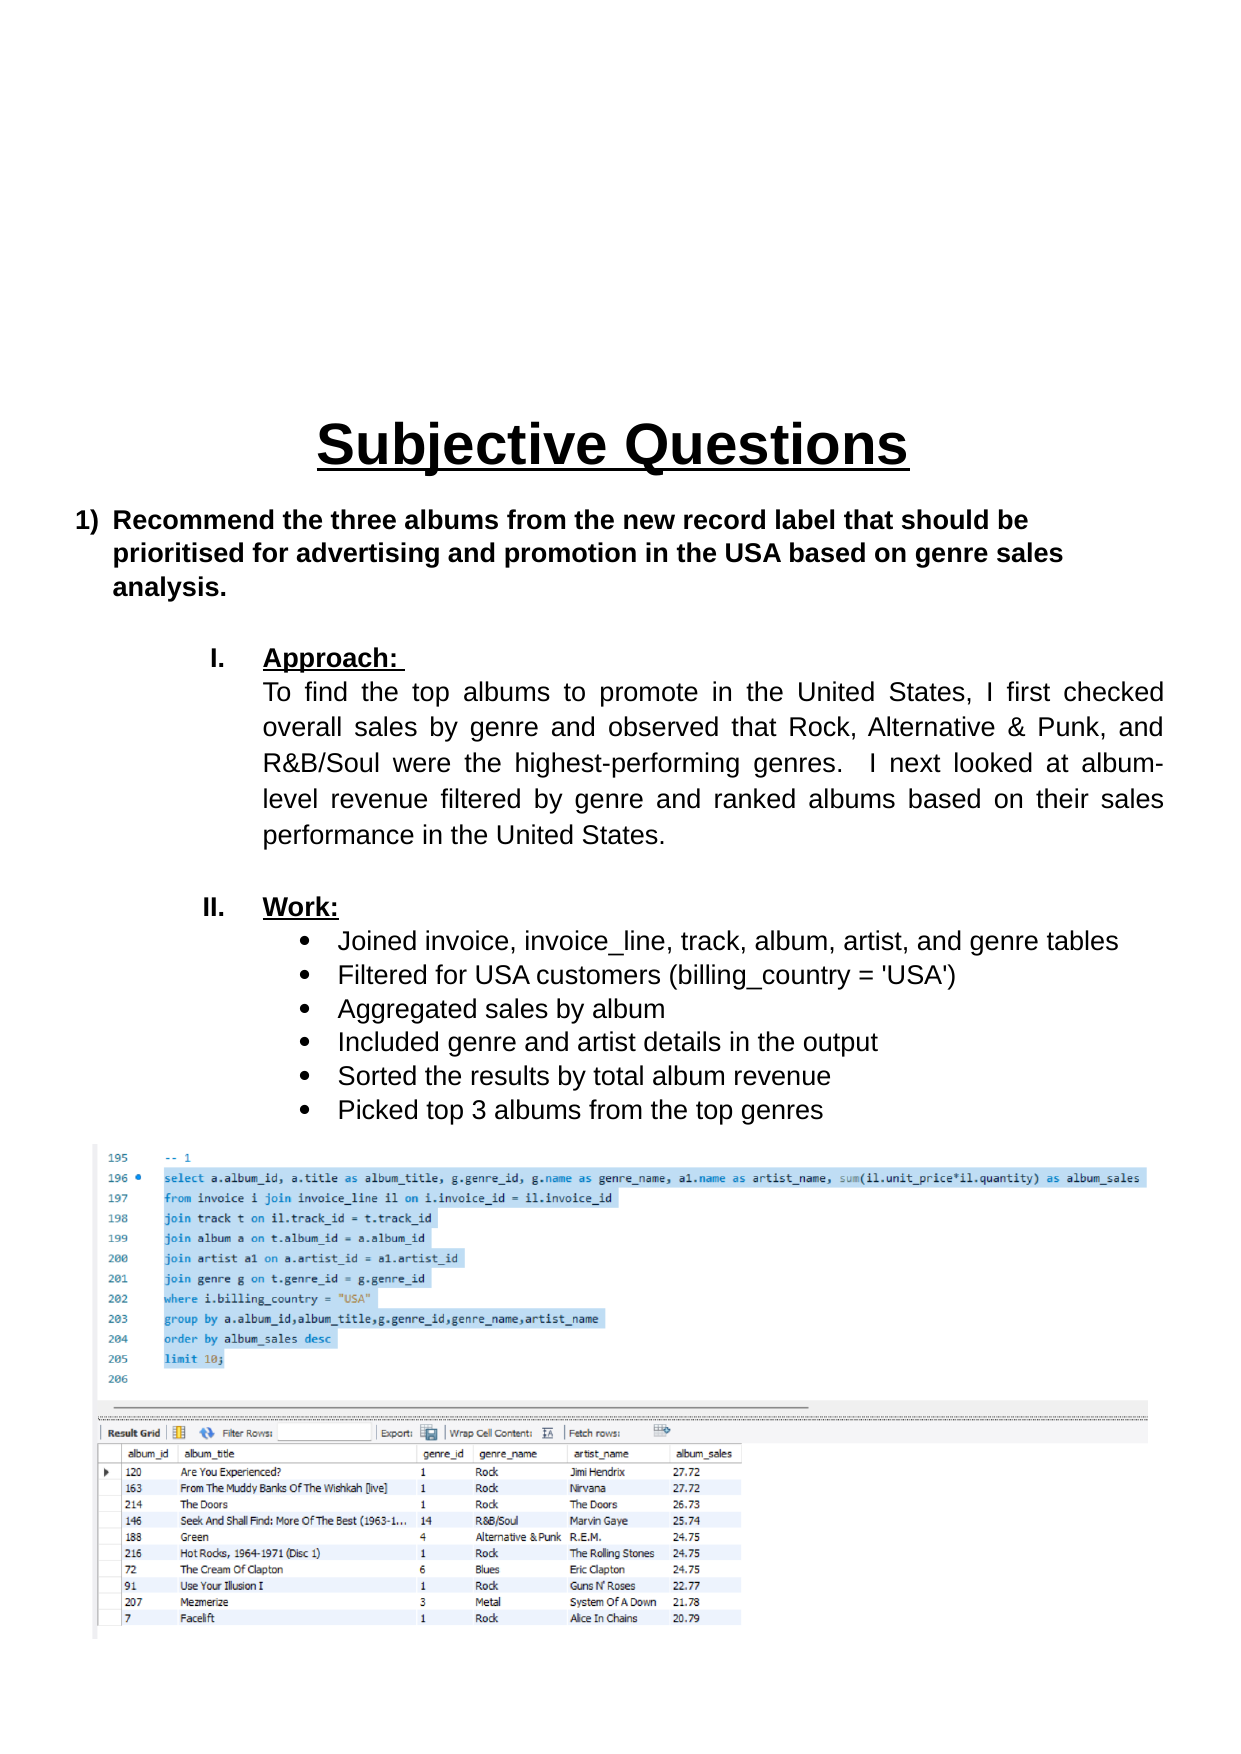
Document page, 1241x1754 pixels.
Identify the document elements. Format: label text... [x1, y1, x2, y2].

list Aggregated sales by album [300, 993, 1165, 1024]
list Picked top 3 albums from the top genres [300, 1094, 1165, 1126]
list Included genre and artist details in the output [300, 1026, 1165, 1058]
list Joined invoice, invoice_line, track, album, artist, and genre tables [300, 925, 1165, 956]
list Sorted the results by total album revenue [300, 1060, 1165, 1092]
text Subjective Questions [75, 410, 1151, 477]
list To find the top albums to promote in the United States, I first checked overall sales by genre and observed that Rock, Alternative & Punk, and R&B/Soul were the highest-performing genres. I next looked at album-level revenue filtered by genre and ranked albums based on their sales performance in the United States. [262, 676, 1165, 851]
list Approach: [225, 642, 1165, 673]
list Filtered for USA customers (billing_country = 'USA') [300, 959, 1165, 990]
picture [92, 1144, 1148, 1639]
list Work: [225, 891, 1165, 922]
list Recommend the three albums from the new record label that should be prioritised for advertising and promotion in the USA based on genre sales analysis. [75, 504, 1165, 602]
